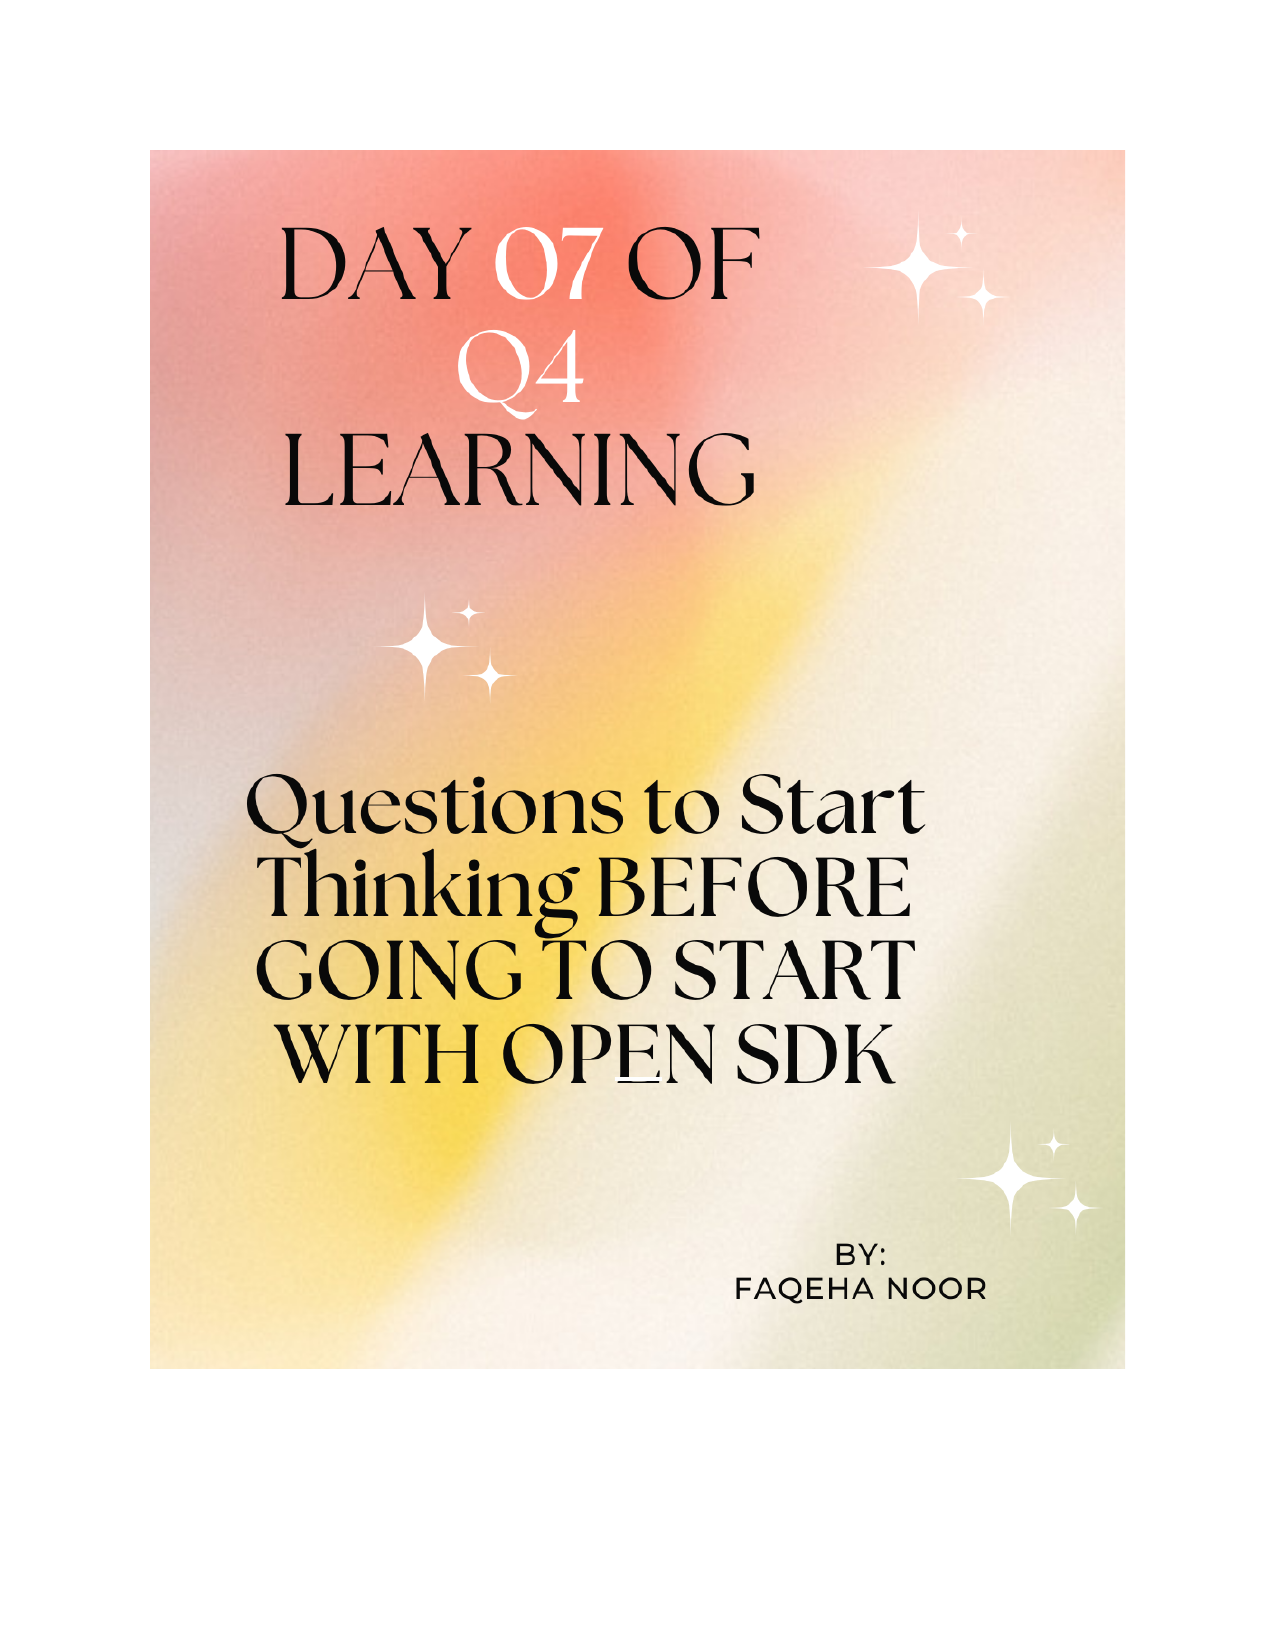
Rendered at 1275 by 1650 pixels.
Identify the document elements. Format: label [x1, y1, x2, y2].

picture [150, 150, 1125, 1369]
